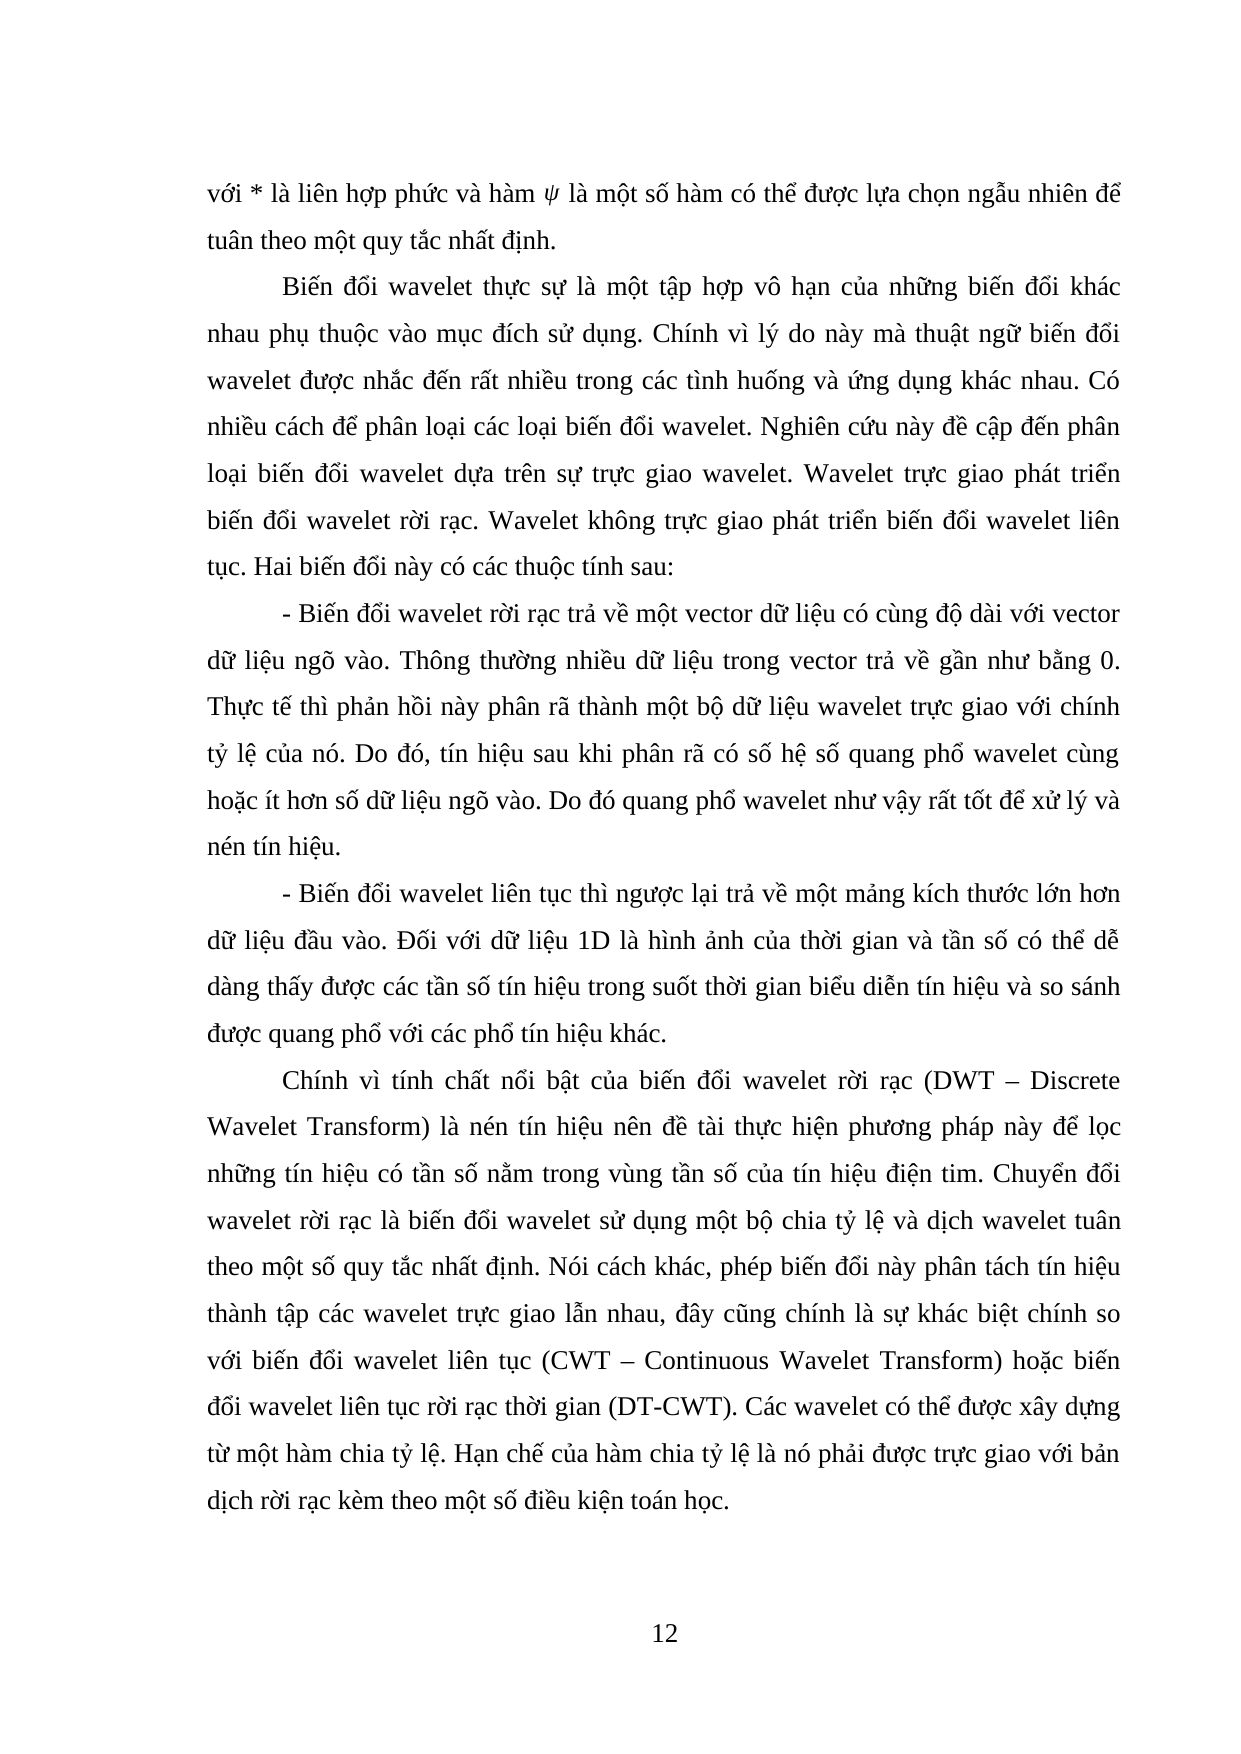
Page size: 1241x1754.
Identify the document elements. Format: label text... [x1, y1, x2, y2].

text Biến đổi wavelet thực sự là một tập hợp vô hạn của những biến đổi khác nhau phụ thuộc vào mục đích sử dụng. Chính vì lý do này mà thuật ngữ biến đổi wavelet được nhắc đến rất nhiều trong các tình huống và ứng dụng khác nhau. Có nhiều cách để phân loại các loại biến đổi wavelet. Nghiên cứu này đề cập đến phân loại biến đổi wavelet dựa trên sự trực giao wavelet. Wavelet trực giao phát triển biến đổi wavelet rời rạc. Wavelet không trực giao phát triển biến đổi wavelet liên tục. Hai biến đổi này có các thuộc tính sau: [207, 271, 1122, 582]
text - Biến đổi wavelet liên tục thì ngược lại trả về một mảng kích thước lớn hơn dữ liệu đầu vào. Đối với dữ liệu 1D là hình ảnh của thời gian và tần số có thể dễ dàng thấy được các tần số tín hiệu trong suốt thời gian biểu diễn tín hiệu và so sánh được quang phổ với các phổ tín hiệu khác. [207, 877, 1122, 1048]
text Chính vì tính chất nổi bật của biến đổi wavelet rời rạc (DWT – Discrete Wavelet Transform) là nén tín hiệu nên đề tài thực hiện phương pháp này để lọc những tín hiệu có tần số nằm trong vùng tần số của tín hiệu điện tim. Chuyển đổi wavelet rời rạc là biến đổi wavelet sử dụng một bộ chia tỷ lệ và dịch wavelet tuân theo một số quy tắc nhất định. Nói cách khác, phép biến đổi này phân tách tín hiệu thành tập các wavelet trực giao lẫn nhau, đây cũng chính là sự khác biệt chính so với biến đổi wavelet liên tục (CWT – Continuous Wavelet Transform) hoặc biến đổi wavelet liên tục rời rạc thời gian (DT-CWT). Các wavelet có thể được xây dựng từ một hàm chia tỷ lệ. Hạn chế của hàm chia tỷ lệ là nó phải được trực giao với bản dịch rời rạc kèm theo một số điều kiện toán học. [207, 1064, 1122, 1515]
text - Biến đổi wavelet rời rạc trả về một vector dữ liệu có cùng độ dài với vector dữ liệu ngõ vào. Thông thường nhiều dữ liệu trong vector trả về gần như bằng 0. Thực tế thì phản hồi này phân rã thành một bộ dữ liệu wavelet trực giao với chính tỷ lệ của nó. Do đó, tín hiệu sau khi phân rã có số hệ số quang phổ wavelet cùng hoặc ít hơn số dữ liệu ngõ vào. Do đó quang phổ wavelet như vậy rất tốt để xử lý và nén tín hiệu. [207, 597, 1122, 862]
text với * là liên hợp phức và hàm là một số hàm có thể được lựa chọn ngẫu nhiên để tuân theo một quy tắc nhất định. [207, 177, 1122, 255]
